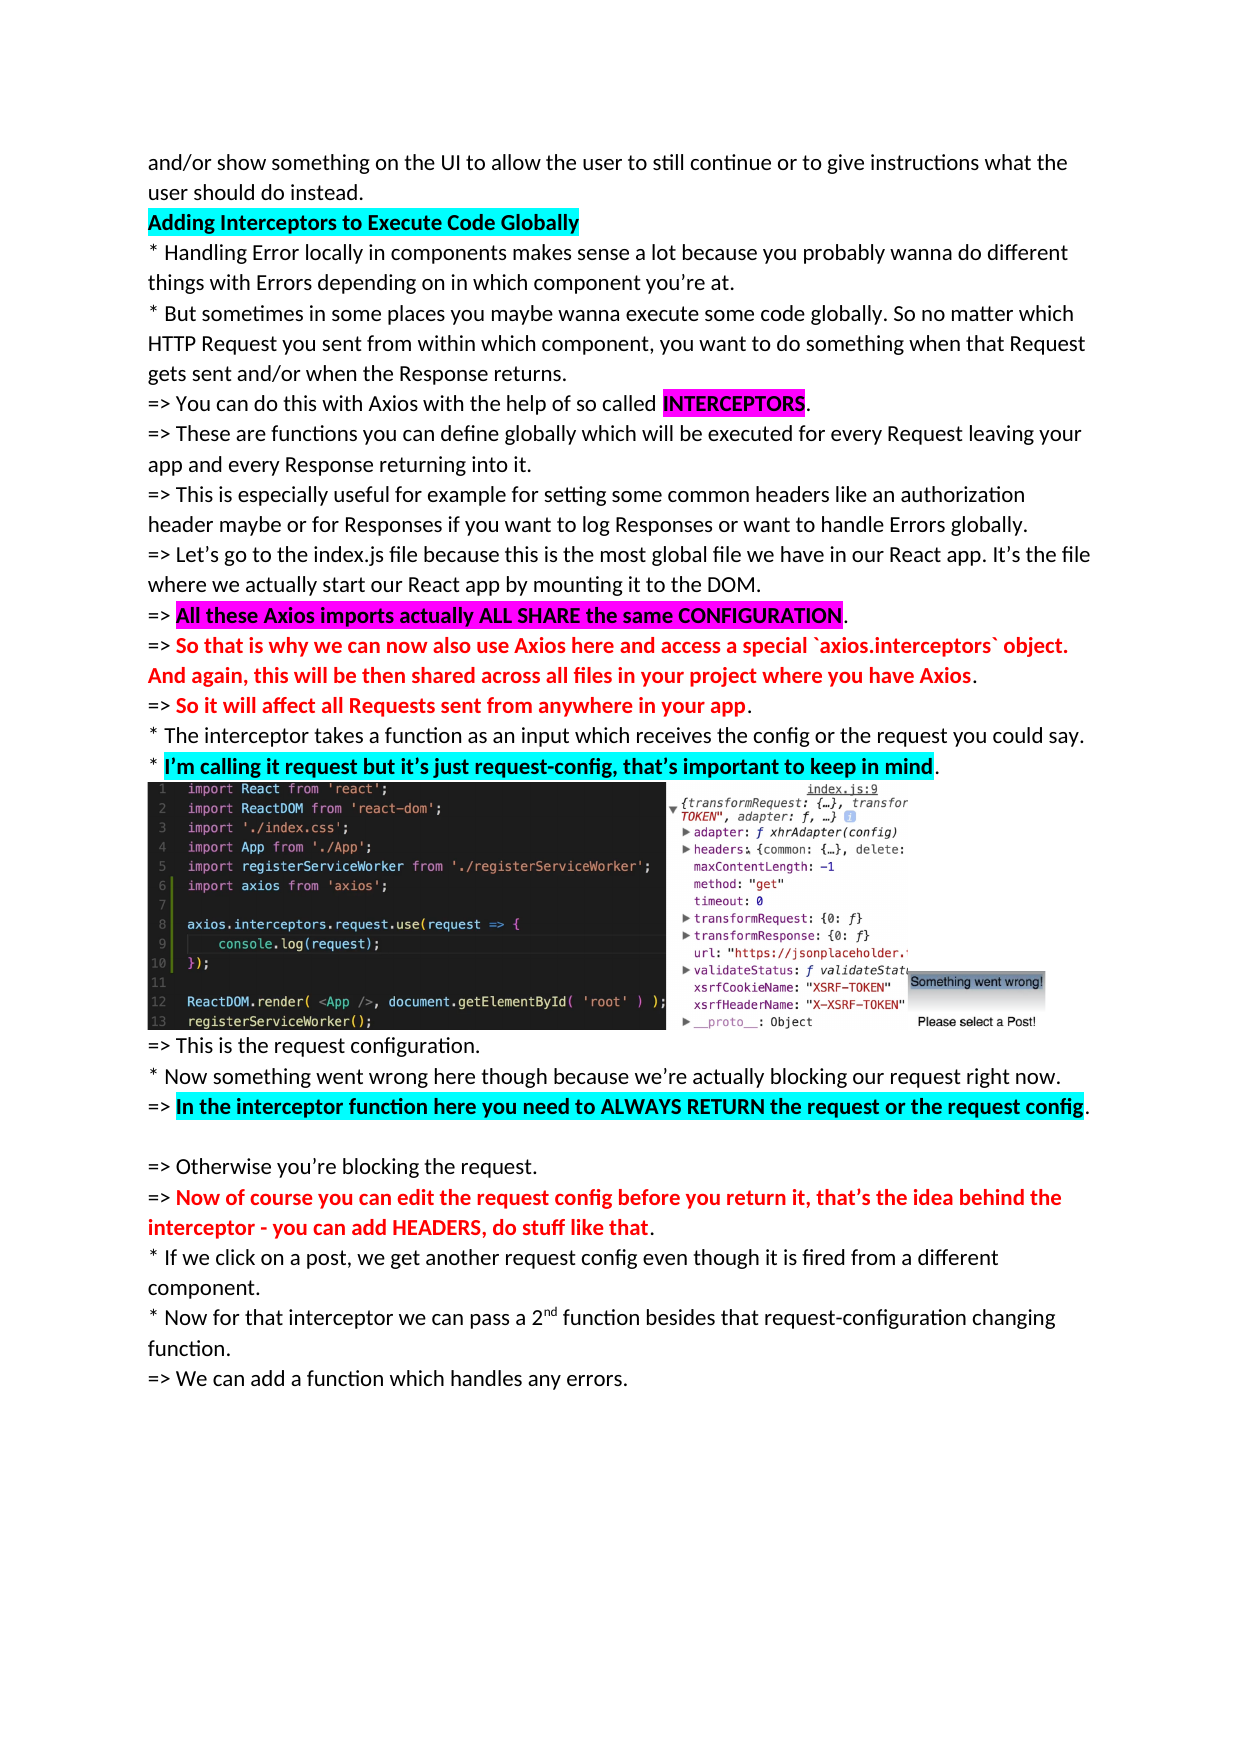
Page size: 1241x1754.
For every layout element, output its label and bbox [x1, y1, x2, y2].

text [148, 148, 1093, 1392]
picture [147, 782, 1046, 1030]
